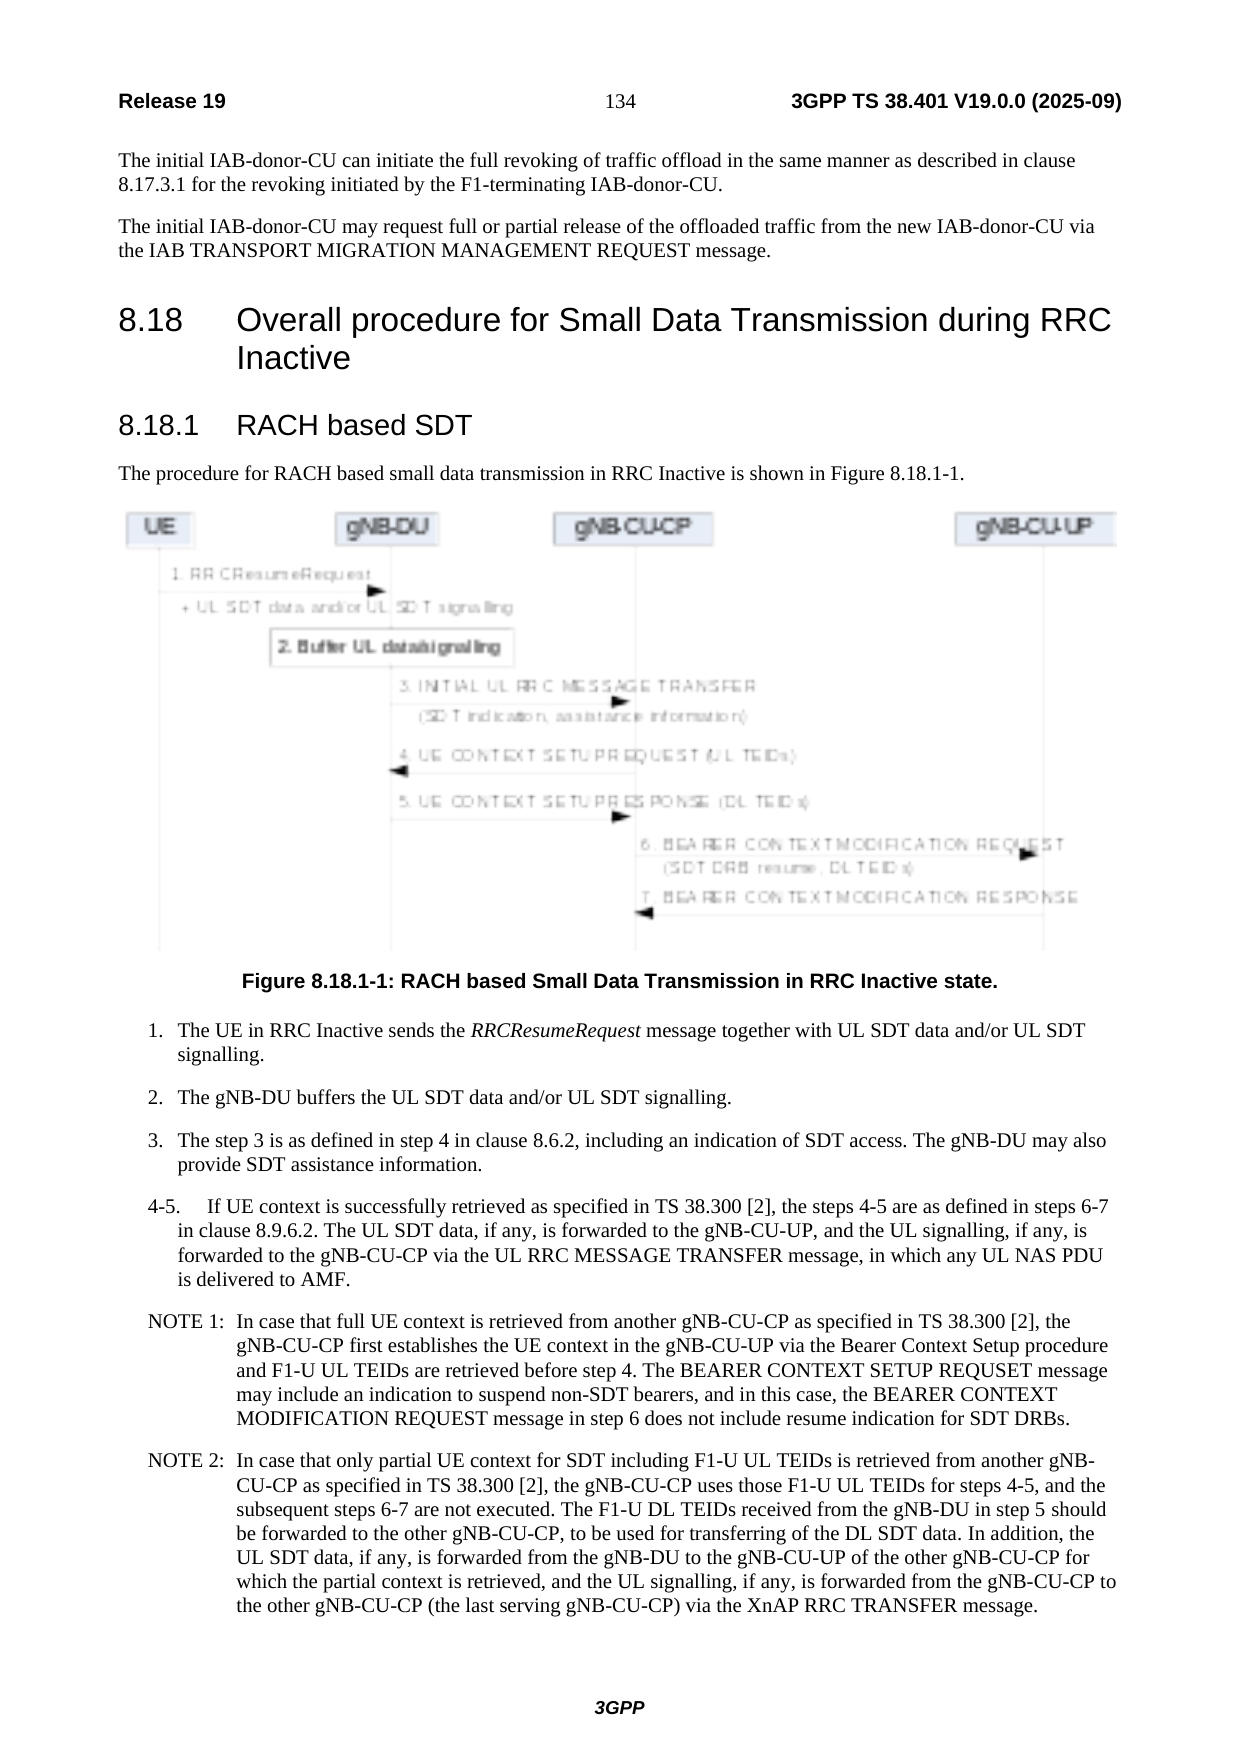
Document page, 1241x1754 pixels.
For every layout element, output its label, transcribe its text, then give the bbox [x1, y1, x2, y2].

text The initial IAB-donor-CU can initiate the full revoking of traffic offload in the same manner as described in clause 8.17.3.1 for the revoking initiated by the F1-terminating IAB-donor-CU. [118, 147, 1122, 196]
text 4-5. If UE context is successfully retrieved as specified in TS 38.300 [2], the steps 4-5 are as defined in steps 6-7 in clause 8.9.6.2. The UL SDT data, if any, is forwarded to the gNB-CU-UP, and the UL signalling, if any, is forwarded to the gNB-CU-CP via the UL RRC MESSAGE TRANSFER message, in which any UL NAS PDU is delivered to AMF. [148, 1194, 1122, 1291]
subtitle 8.18 Overall procedure for Small Data Transmission during RRC Inactive [118, 300, 1122, 377]
text The procedure for RACH based small data transmission in RRC Inactive is shown in Figure 8.18.1-1. [118, 460, 1122, 484]
subtitle 8.18.1 RACH based SDT [118, 408, 1122, 442]
text The initial IAB-donor-CU may request full or partial release of the offloaded traffic from the new IAB-donor-CU via the IAB TRANSPORT MIGRATION MANAGEMENT REQUEST message. [118, 214, 1122, 262]
text NOTE 1: In case that full UE context is retrieved from another gNB-CU-CP as specified in TS 38.300 [2], the gNB-CU-CP first establishes the UE context in the gNB-CU-UP via the Bearer Context Setup procedure and F1-U UL TEIDs are retrieved before step 4. The BEARER CONTEXT SETUP REQUSET message may include an indication to suspend non-SDT bearers, and in this case, the BEARER CONTEXT MODIFICATION REQUEST message in step 6 does not include resume indication for SDT DRBs. [148, 1309, 1122, 1430]
text 3. The step 3 is as defined in step 4 in clause 8.6.2, including an indication of SDT access. The gNB-DU may also provide SDT assistance information. [148, 1127, 1122, 1176]
text 1. The UE in RRC Inactive sends the RRCResumeRequest message together with UL SDT data and/or UL SDT signalling. [148, 1018, 1122, 1066]
text 2. The gNB-DU buffers the UL SDT data and/or UL SDT signalling. [148, 1085, 1122, 1109]
text Figure 8.18.1-1: RACH based Small Data Transmission in RRC Inactive state. [118, 969, 1122, 993]
text NOTE 2: In case that only partial UE context for SDT including F1-U UL TEIDs is retrieved from another gNB-CU-CP as specified in TS 38.300 [2], the gNB-CU-CP uses those F1-U UL TEIDs for steps 4-5, and the subsequent steps 6-7 are not executed. The F1-U DL TEIDs received from the gNB-DU in step 5 should be forwarded to the other gNB-CU-CP, to be used for transferring of the DL SDT data. In addition, the UL SDT data, if any, is forwarded from the gNB-DU to the gNB-CU-UP of the other gNB-CU-CP for which the partial context is retrieved, and the UL signalling, if any, is forwarded from the gNB-CU-CP to the other gNB-CU-CP (the last serving gNB-CU-CP) via the XnAP RRC TRANSFER message. [148, 1448, 1122, 1617]
